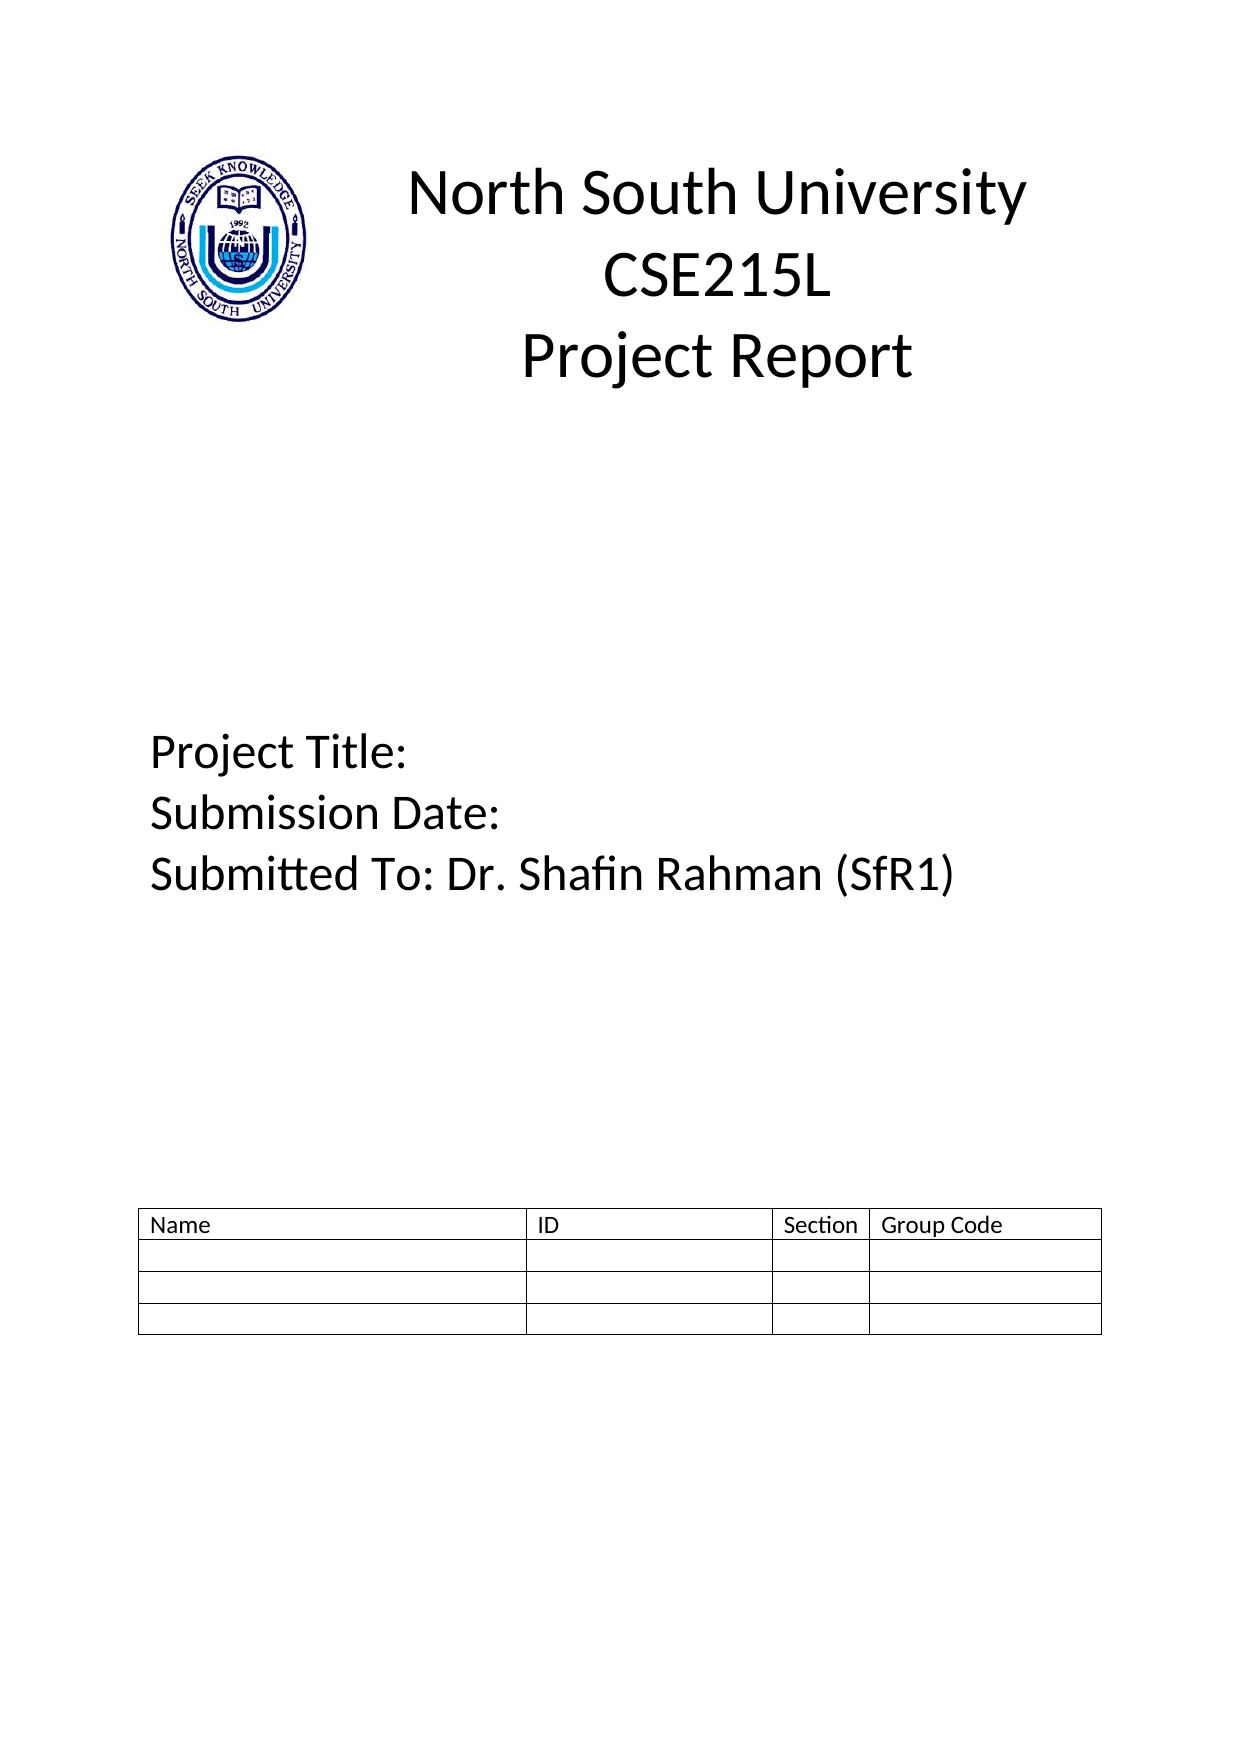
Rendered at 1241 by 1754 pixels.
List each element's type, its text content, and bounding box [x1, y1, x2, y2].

text Submission Date: [150, 781, 1090, 842]
table_cell [773, 1272, 869, 1302]
table_cell [527, 1272, 772, 1302]
table_cell [139, 1240, 526, 1271]
table_cell [527, 1240, 772, 1271]
table_cell [870, 1240, 1101, 1271]
table_header Name [139, 1209, 526, 1239]
table_cell [139, 1272, 526, 1302]
table_header Group Code [870, 1209, 1101, 1239]
table_cell [870, 1272, 1101, 1302]
text Project Title: [150, 719, 1090, 781]
table_cell [870, 1304, 1101, 1334]
text Submitted To: Dr. Shafin Rahman (SfR1) [150, 842, 1090, 903]
table_cell [773, 1240, 869, 1271]
text CSE215L [327, 231, 1090, 313]
picture [150, 150, 327, 327]
table_cell [527, 1304, 772, 1334]
table_header Section [773, 1209, 869, 1239]
table_header ID [527, 1209, 772, 1239]
table_cell [139, 1304, 526, 1334]
table_cell [773, 1304, 869, 1334]
text Project Report [150, 313, 1090, 394]
text North South University [327, 150, 1090, 231]
